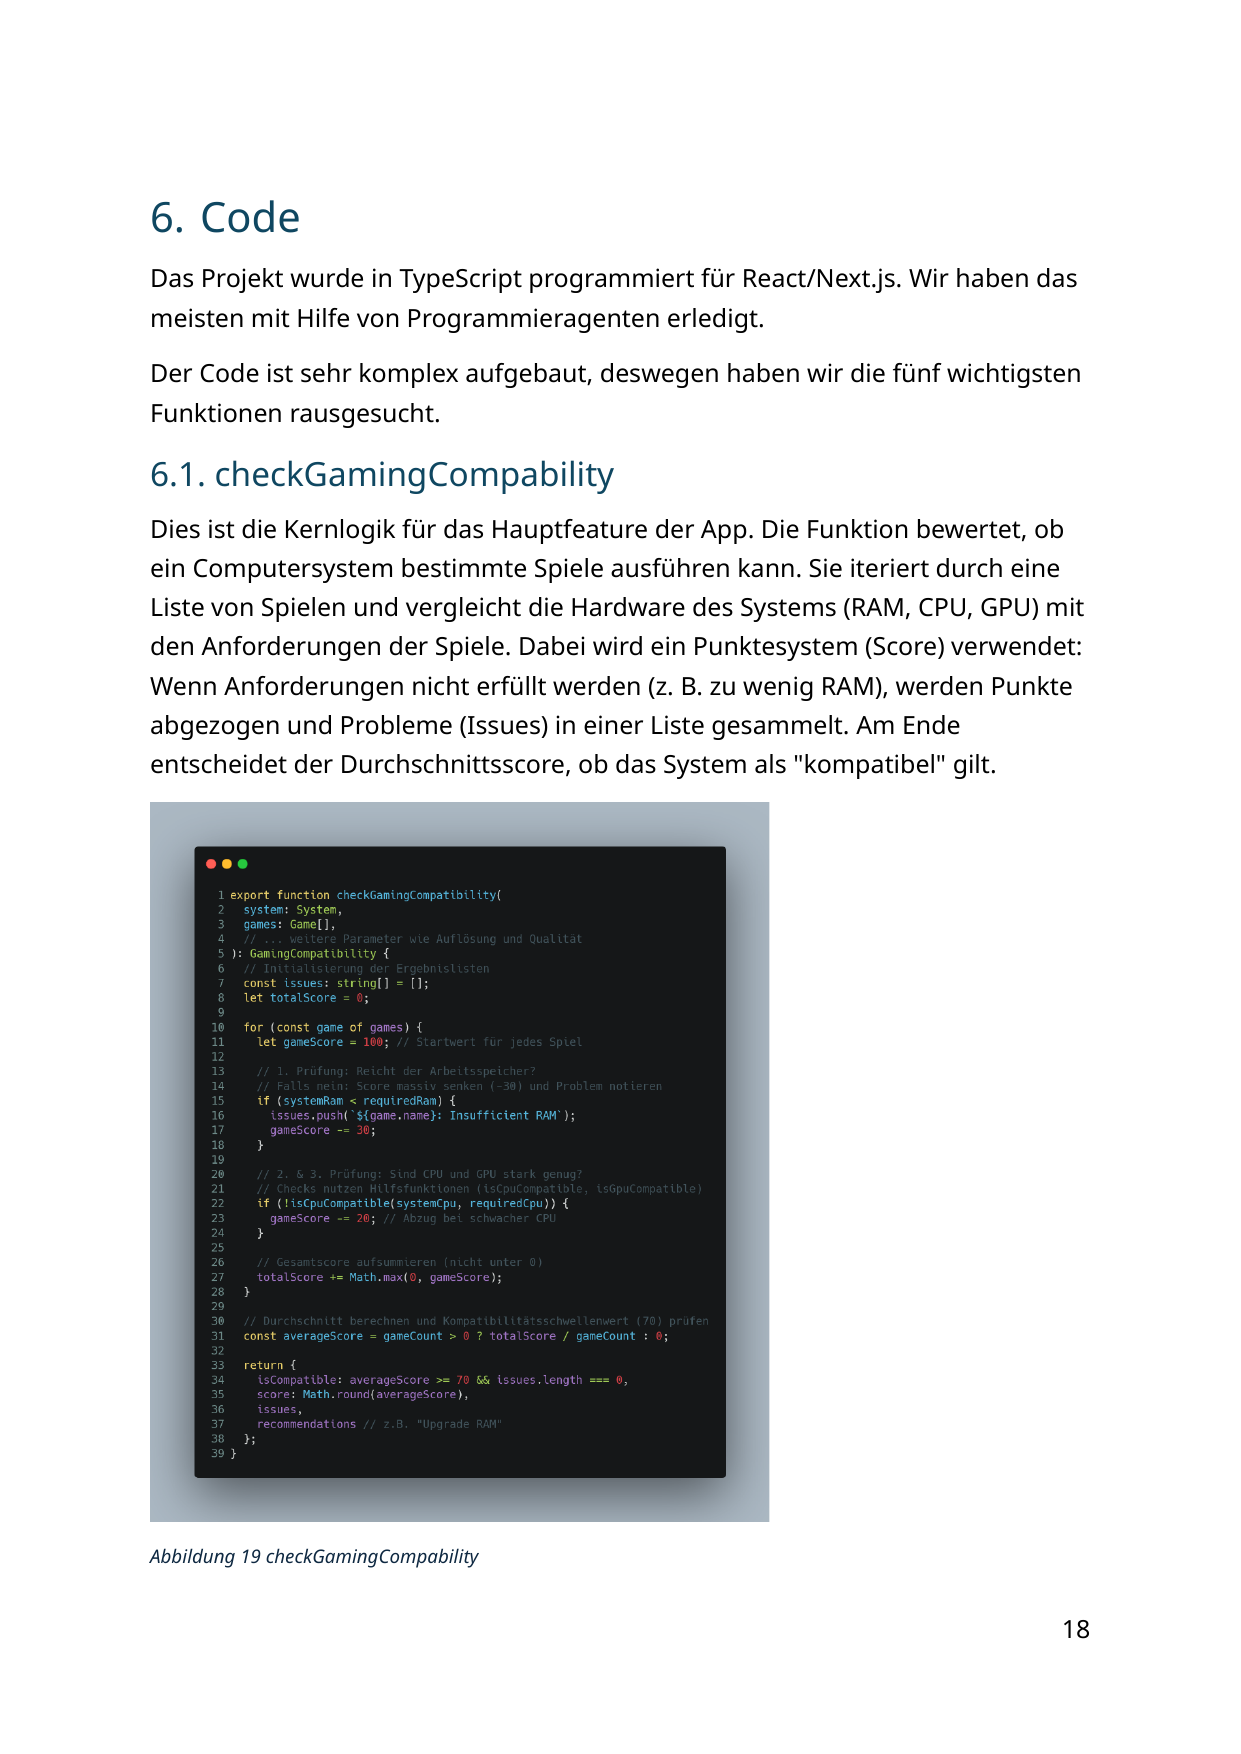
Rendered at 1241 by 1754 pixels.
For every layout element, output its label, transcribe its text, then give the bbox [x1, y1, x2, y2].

text Das Projekt wurde in TypeScript programmiert für React/Next.js. Wir haben das meisten mit Hilfe von Programmieragenten erledigt. [150, 261, 1090, 334]
text Dies ist die Kernlogik für das Hauptfeature der App. Die Funktion bewertet, ob ein Computersystem bestimmte Spiele ausführen kann. Sie iteriert durch eine Liste von Spielen und vergleicht die Hardware des Systems (RAM, CPU, GPU) mit den Anforderungen der Spiele. Dabei wird ein Punktesystem (Score) verwendet: Wenn Anforderungen nicht erfüllt werden (z. B. zu wenig RAM), werden Punkte abgezogen und Probleme (Issues) in einer Liste gesammelt. Am Ende entscheidet der Durchschnittsscore, ob das System als "kompatibel" gilt. [150, 512, 1090, 781]
picture [150, 802, 770, 1522]
text Abbildung 19 checkGamingCompability [150, 1543, 1090, 1568]
subtitle Code [150, 187, 1090, 244]
text Der Code ist sehr komplex aufgebaut, deswegen haben wir die fünf wichtigsten Funktionen rausgesucht. [150, 356, 1090, 429]
subtitle 6.1. checkGamingCompability [150, 451, 1090, 496]
